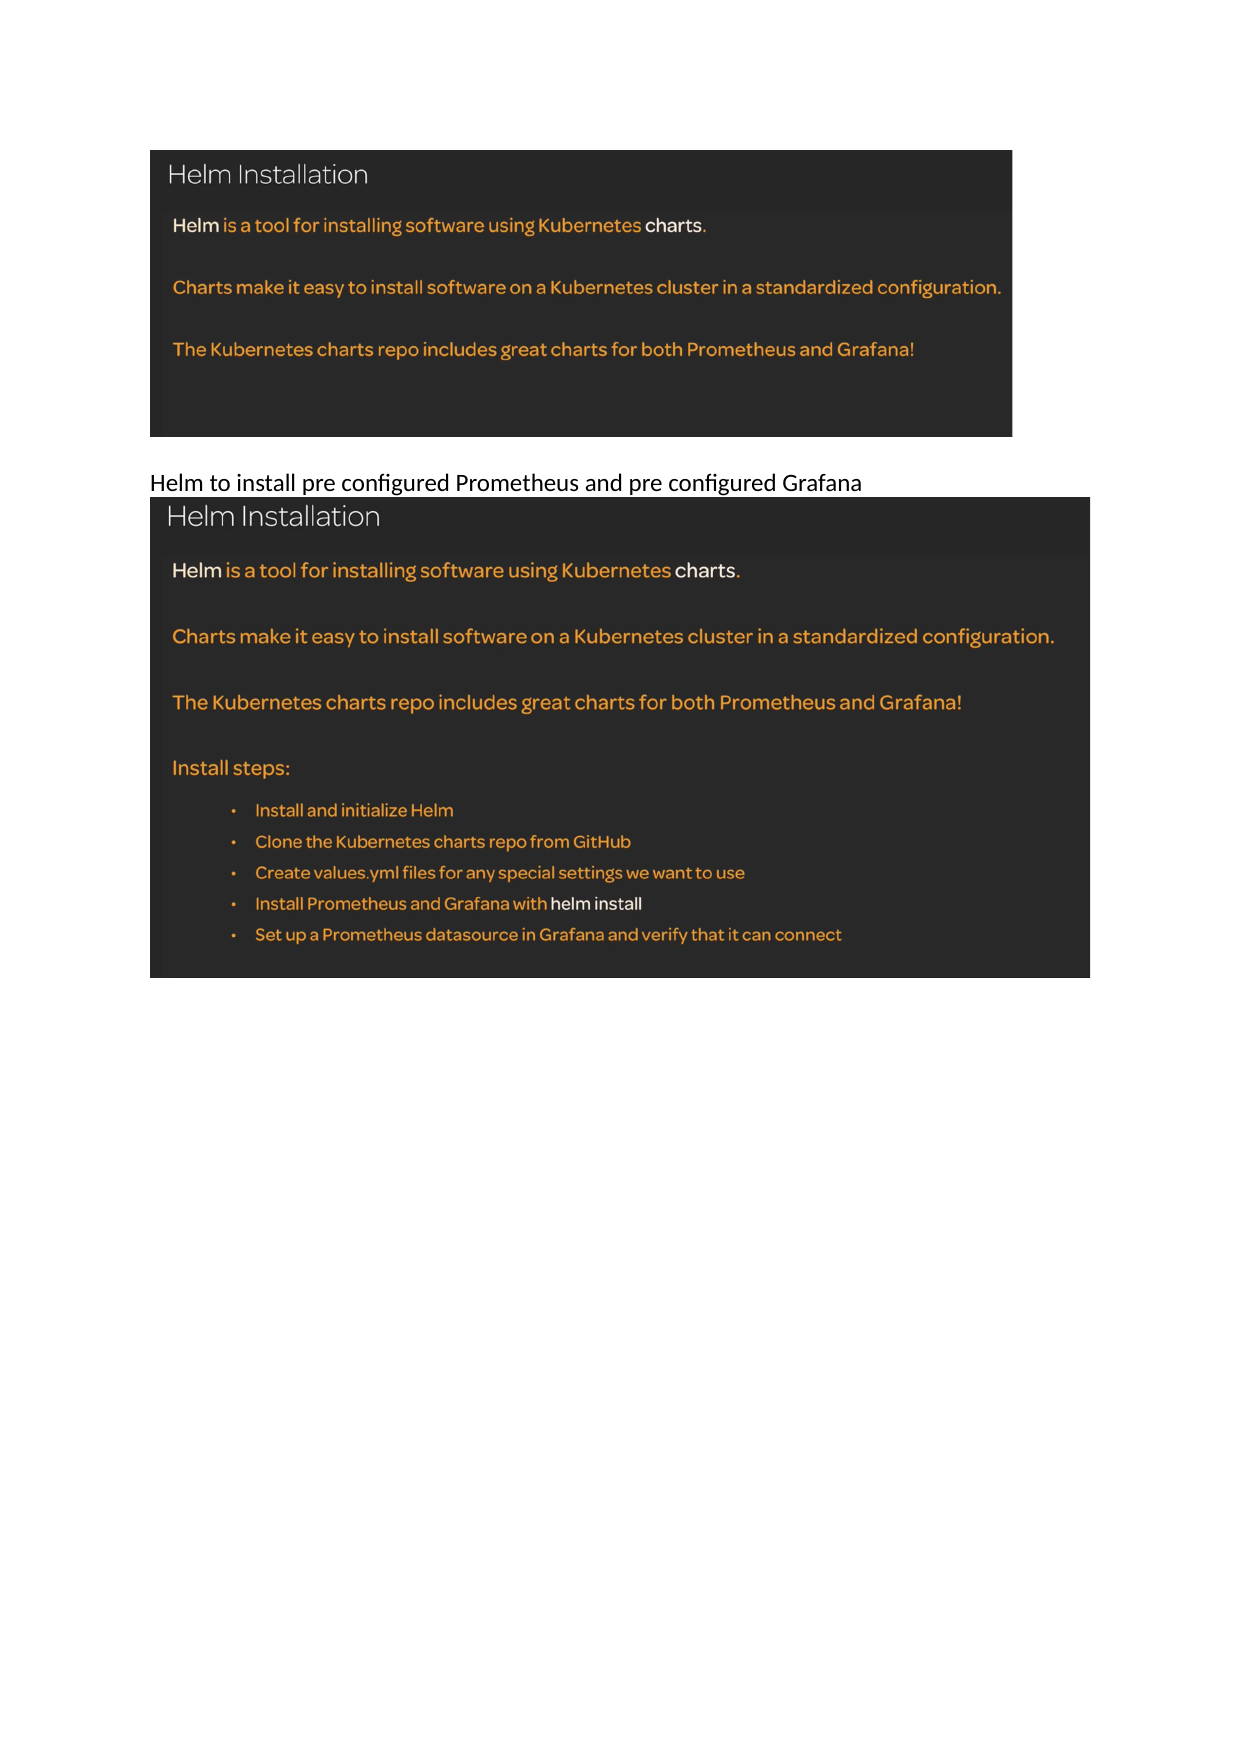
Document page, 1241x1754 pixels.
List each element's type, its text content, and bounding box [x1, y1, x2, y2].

picture [150, 150, 1013, 437]
picture [150, 497, 1091, 978]
text Helm to install pre configured Prometheus and pre configured Grafana [150, 467, 1090, 497]
